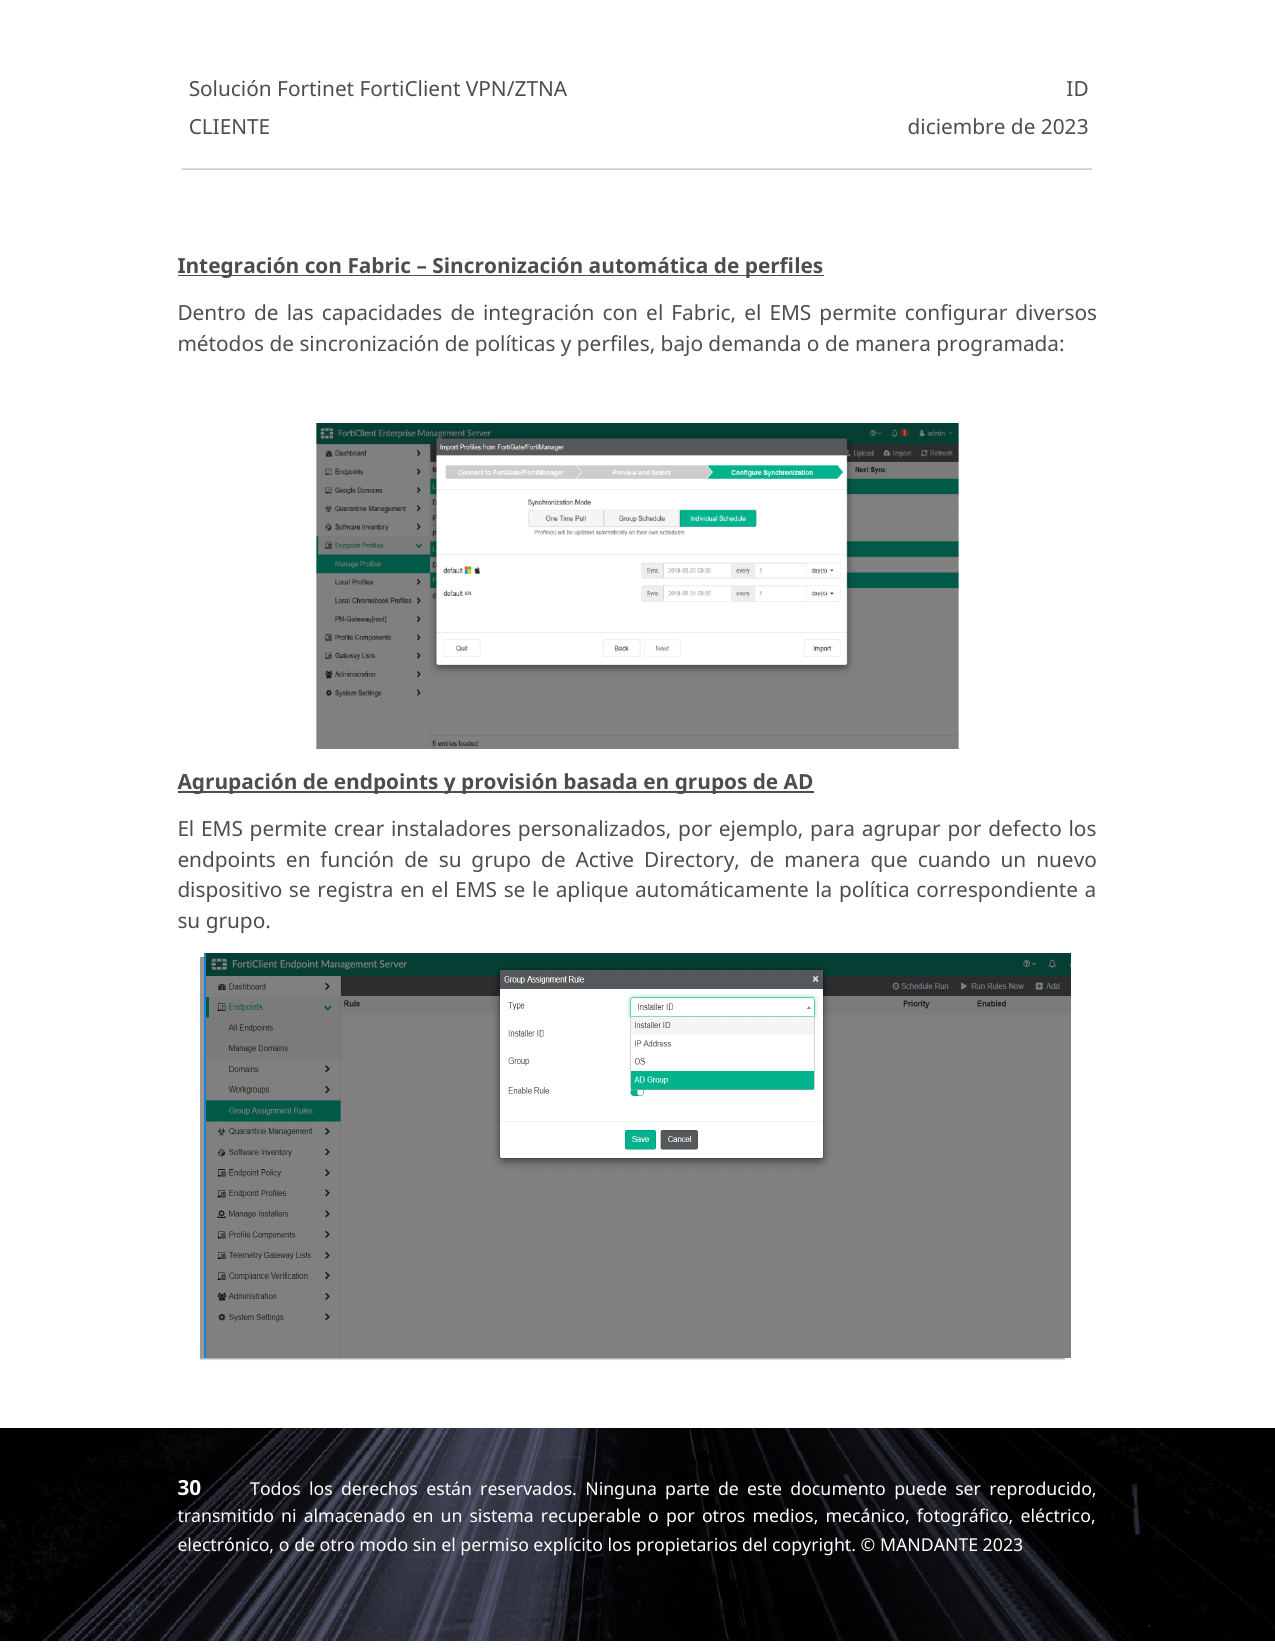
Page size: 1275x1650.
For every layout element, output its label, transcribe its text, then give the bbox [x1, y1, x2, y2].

picture [204, 953, 1071, 1358]
text Dentro de las capacidades de integración con el Fabric, el EMS permite configurar diversos métodos de sincronización de políticas y perfiles, bajo demanda o de manera programada: [177, 298, 1098, 357]
picture [316, 423, 959, 749]
text Agrupación de endpoints y provisión basada en grupos de AD [177, 767, 1098, 795]
text Integración con Fabric – Sincronización automática de perfiles [177, 251, 1098, 279]
text El EMS permite crear instaladores personalizados, por ejemplo, para agrupar por defecto los endpoints en función de su grupo de Active Directory, de manera que cuando un nuevo dispositivo se registra en el EMS se le aplique automáticamente la política correspondiente a su grupo. [177, 814, 1098, 934]
